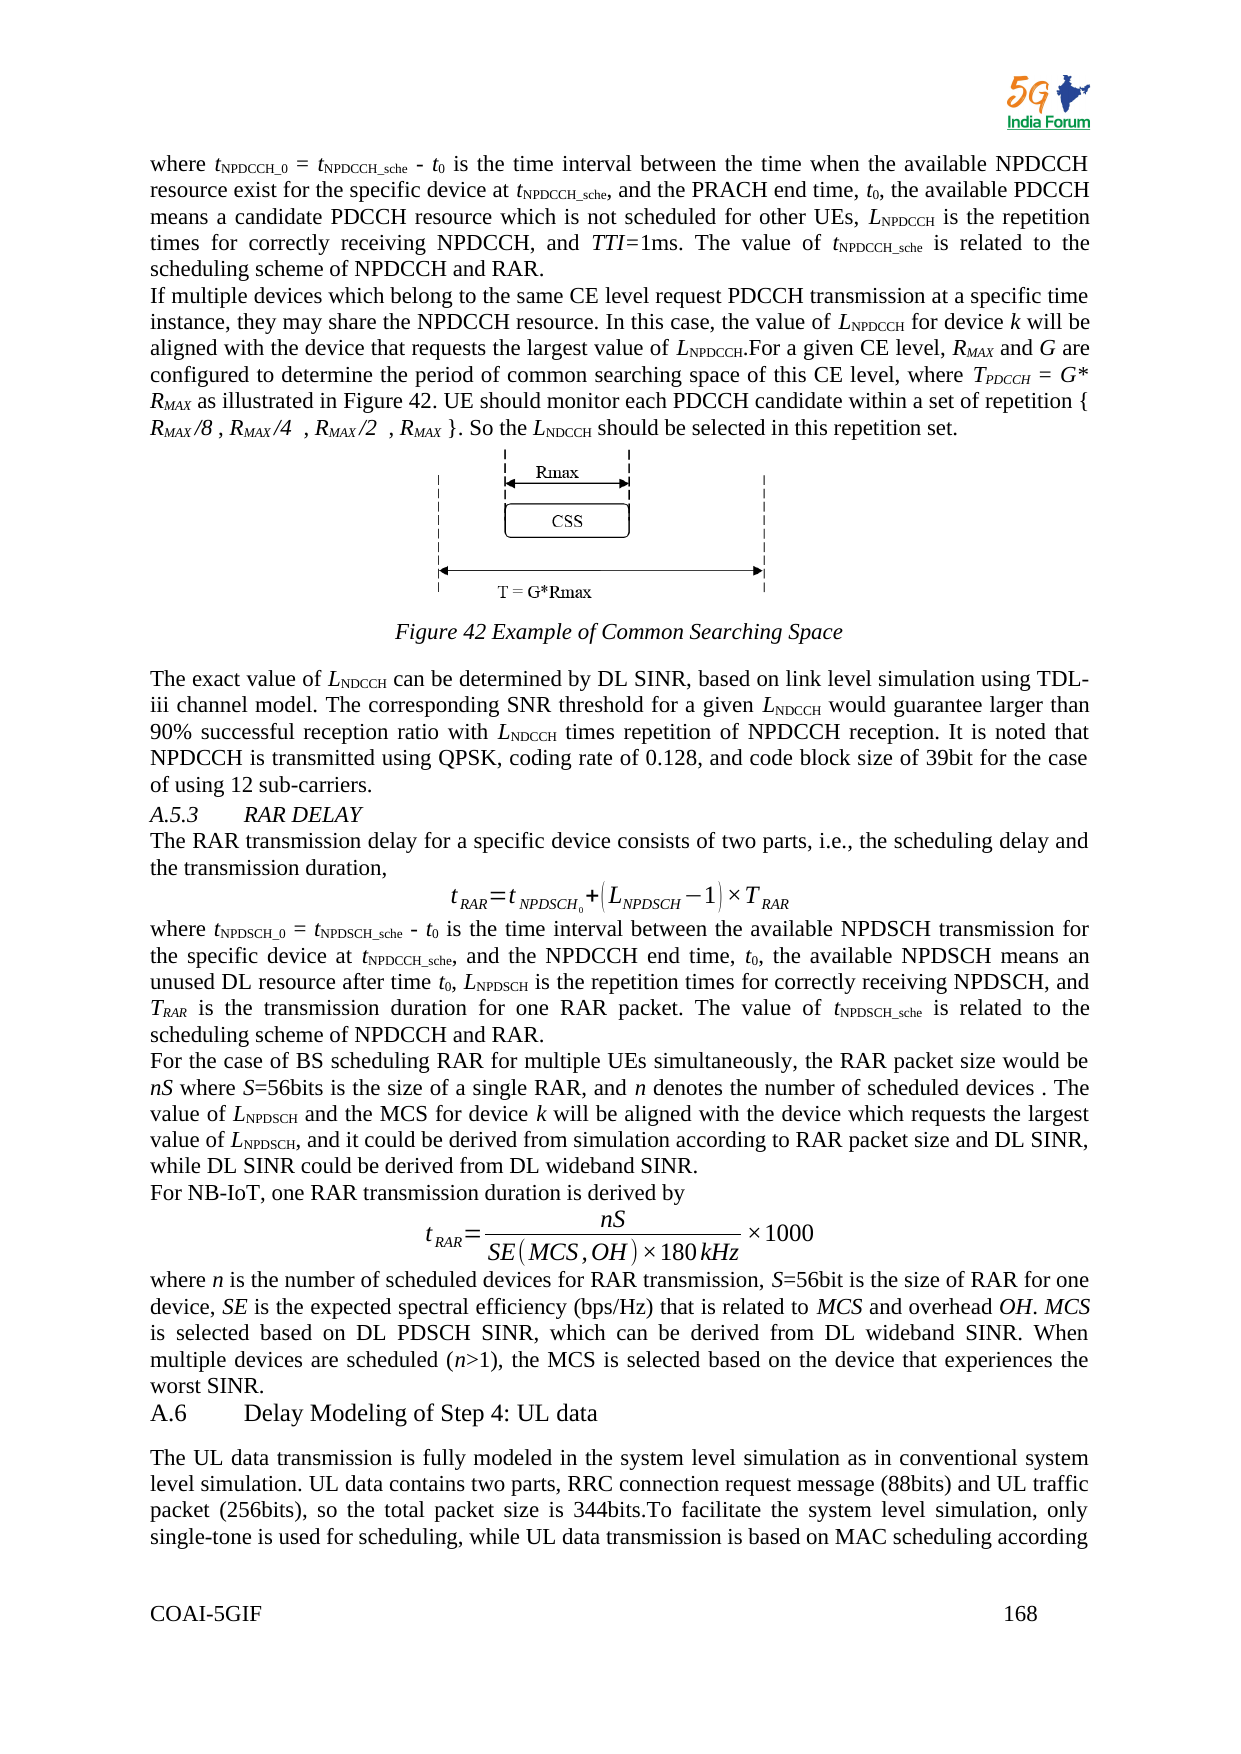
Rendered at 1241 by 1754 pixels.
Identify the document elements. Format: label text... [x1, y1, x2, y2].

subtitle A.6 Delay Modeling of Step 4: UL data [150, 1398, 1090, 1427]
text The exact value of LNDCCH can be determined by DL SINR, based on link level simulation using TDL-iii channel model. The corresponding SNR threshold for a given LNDCCH would guarantee larger than 90% successful reception ratio with LNDCCH times repetition of NPDCCH reception. It is noted that NPDCCH is transmitted using QPSK, coding rate of 0.128, and code block size of 39bit for the case of using 12 sub-carriers. [150, 665, 1090, 797]
text For the case of BS scheduling RAR for multiple UEs simultaneously, the RAR packet size would be nS where S=56bits is the size of a single RAR, and n denotes the number of scheduled devices . The value of LNPDSCH and the MCS for device k will be aligned with the device which requests the largest value of LNPDSCH, and it could be derived from simulation according to RAR packet size and DL SINR, while DL SINR could be derived from DL wideband SINR. [150, 1047, 1090, 1179]
text where n is the number of scheduled devices for RAR transmission, S=56bit is the size of RAR for one device, SE is the expected spectral efficiency (bps/Hz) that is related to MCS and overhead OH. MCS is selected based on DL PDSCH SINR, which can be derived from DL wideband SINR. When multiple devices are scheduled (n>1), the MCS is selected based on the device that experiences the worst SINR. [150, 1267, 1090, 1398]
text The RAR transmission delay for a specific device consists of two parts, i.e., the scheduling delay and the transmission duration, [150, 827, 1090, 880]
text where tNPDSCH_0 = tNPDSCH_sche - t0 is the time interval between the available NPDSCH transmission for the specific device at tNPDCCH_sche, and the NPDCCH end time, t0, the available NPDSCH means an unused DL resource after time t0, LNPDSCH is the repetition times for correctly receiving NPDSCH, and TRAR is the transmission duration for one RAR packet. The value of tNPDSCH_sche is related to the scheduling scheme of NPDCCH and RAR. [150, 915, 1090, 1047]
picture [404, 440, 836, 618]
text For NB-IoT, one RAR transmission duration is derived by [150, 1179, 1090, 1205]
subtitle A.5.3 RAR delay [150, 801, 1090, 827]
text where tNPDCCH_0 = tNPDCCH_sche - t0 is the time interval between the time when the available NPDCCH resource exist for the specific device at tNPDCCH_sche, and the PRACH end time, t0, the available PDCCH means a candidate PDCCH resource which is not scheduled for other UEs, LNPDCCH is the repetition times for correctly receiving NPDCCH, and TTI=1ms. The value of tNPDCCH_sche is related to the scheduling scheme of NPDCCH and RAR. [150, 150, 1090, 282]
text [150, 1444, 1090, 1549]
picture [1007, 75, 1091, 130]
